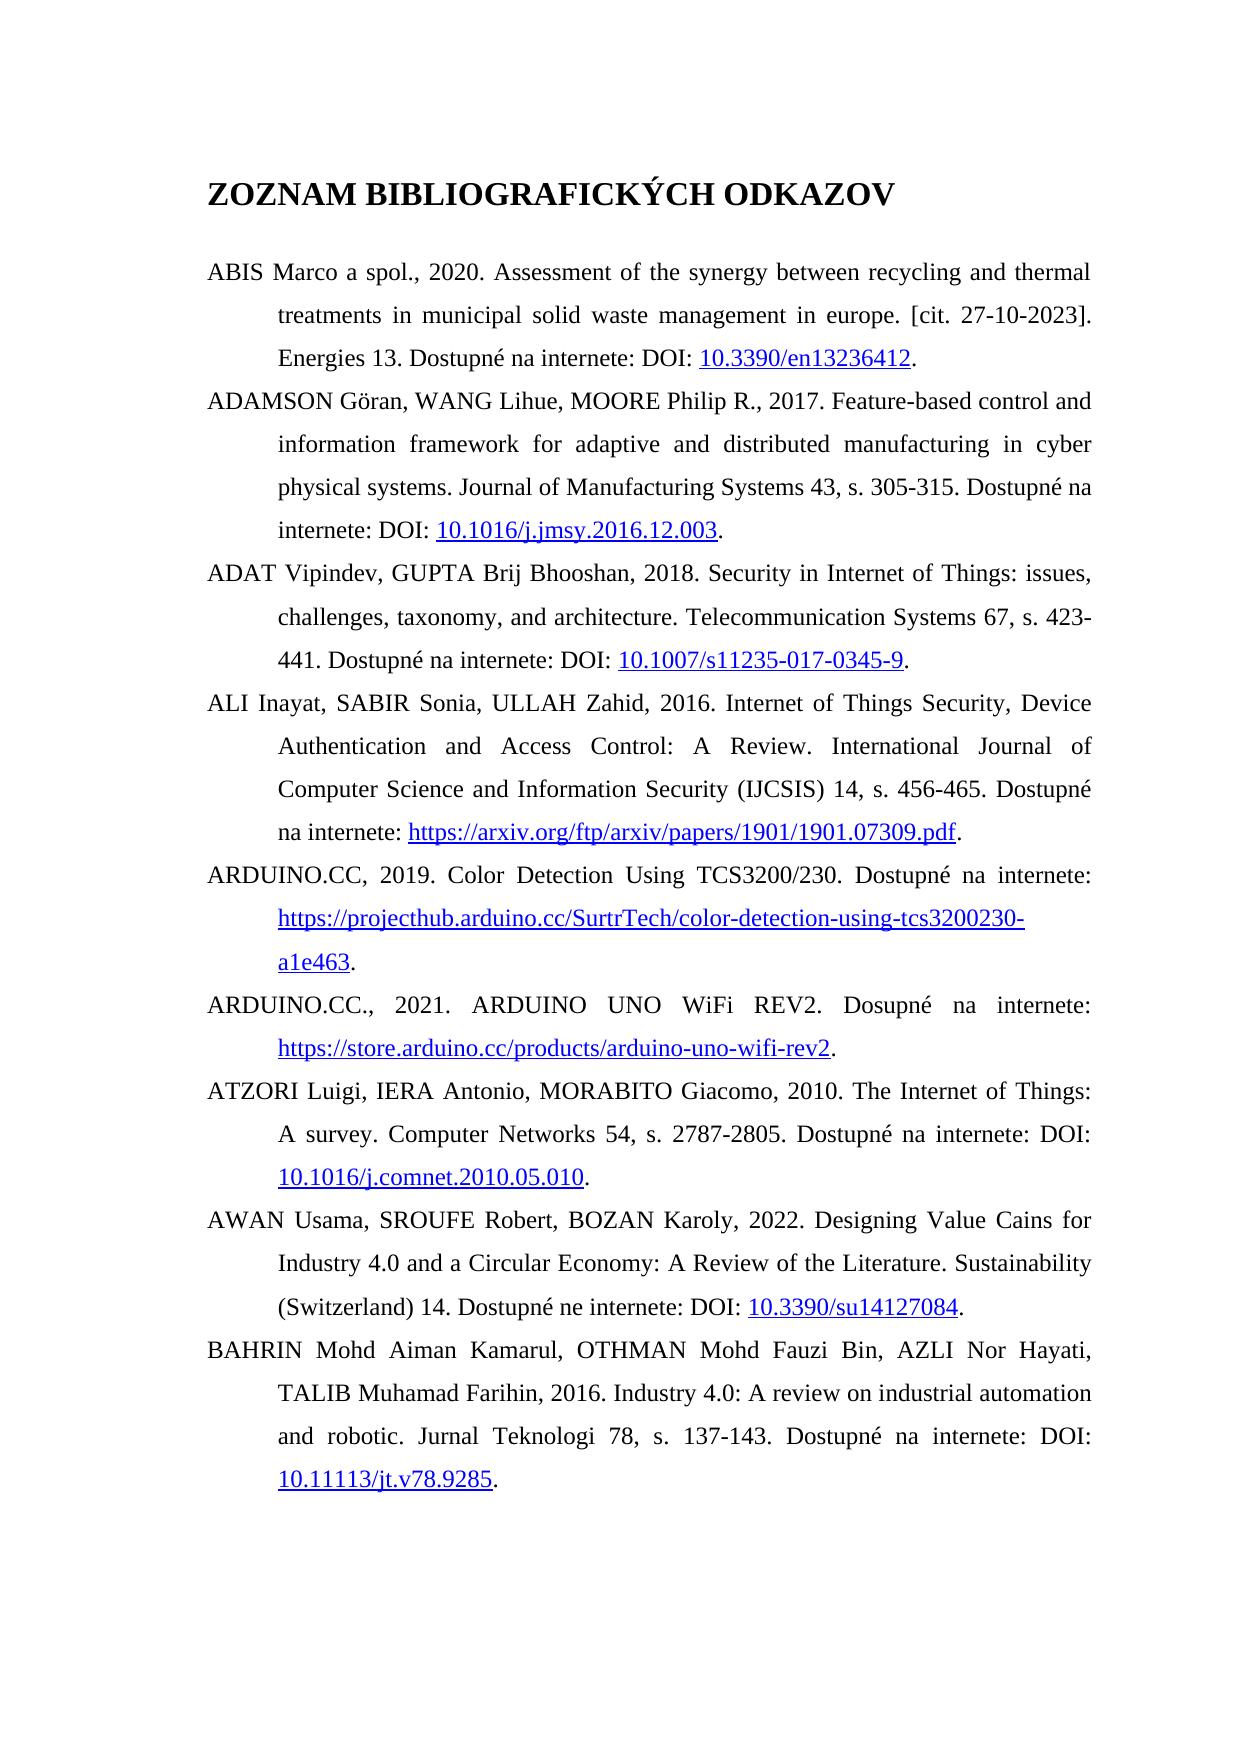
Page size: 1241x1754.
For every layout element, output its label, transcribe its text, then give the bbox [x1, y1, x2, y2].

subtitle Zoznam bibliografických odkazov [207, 174, 1092, 212]
